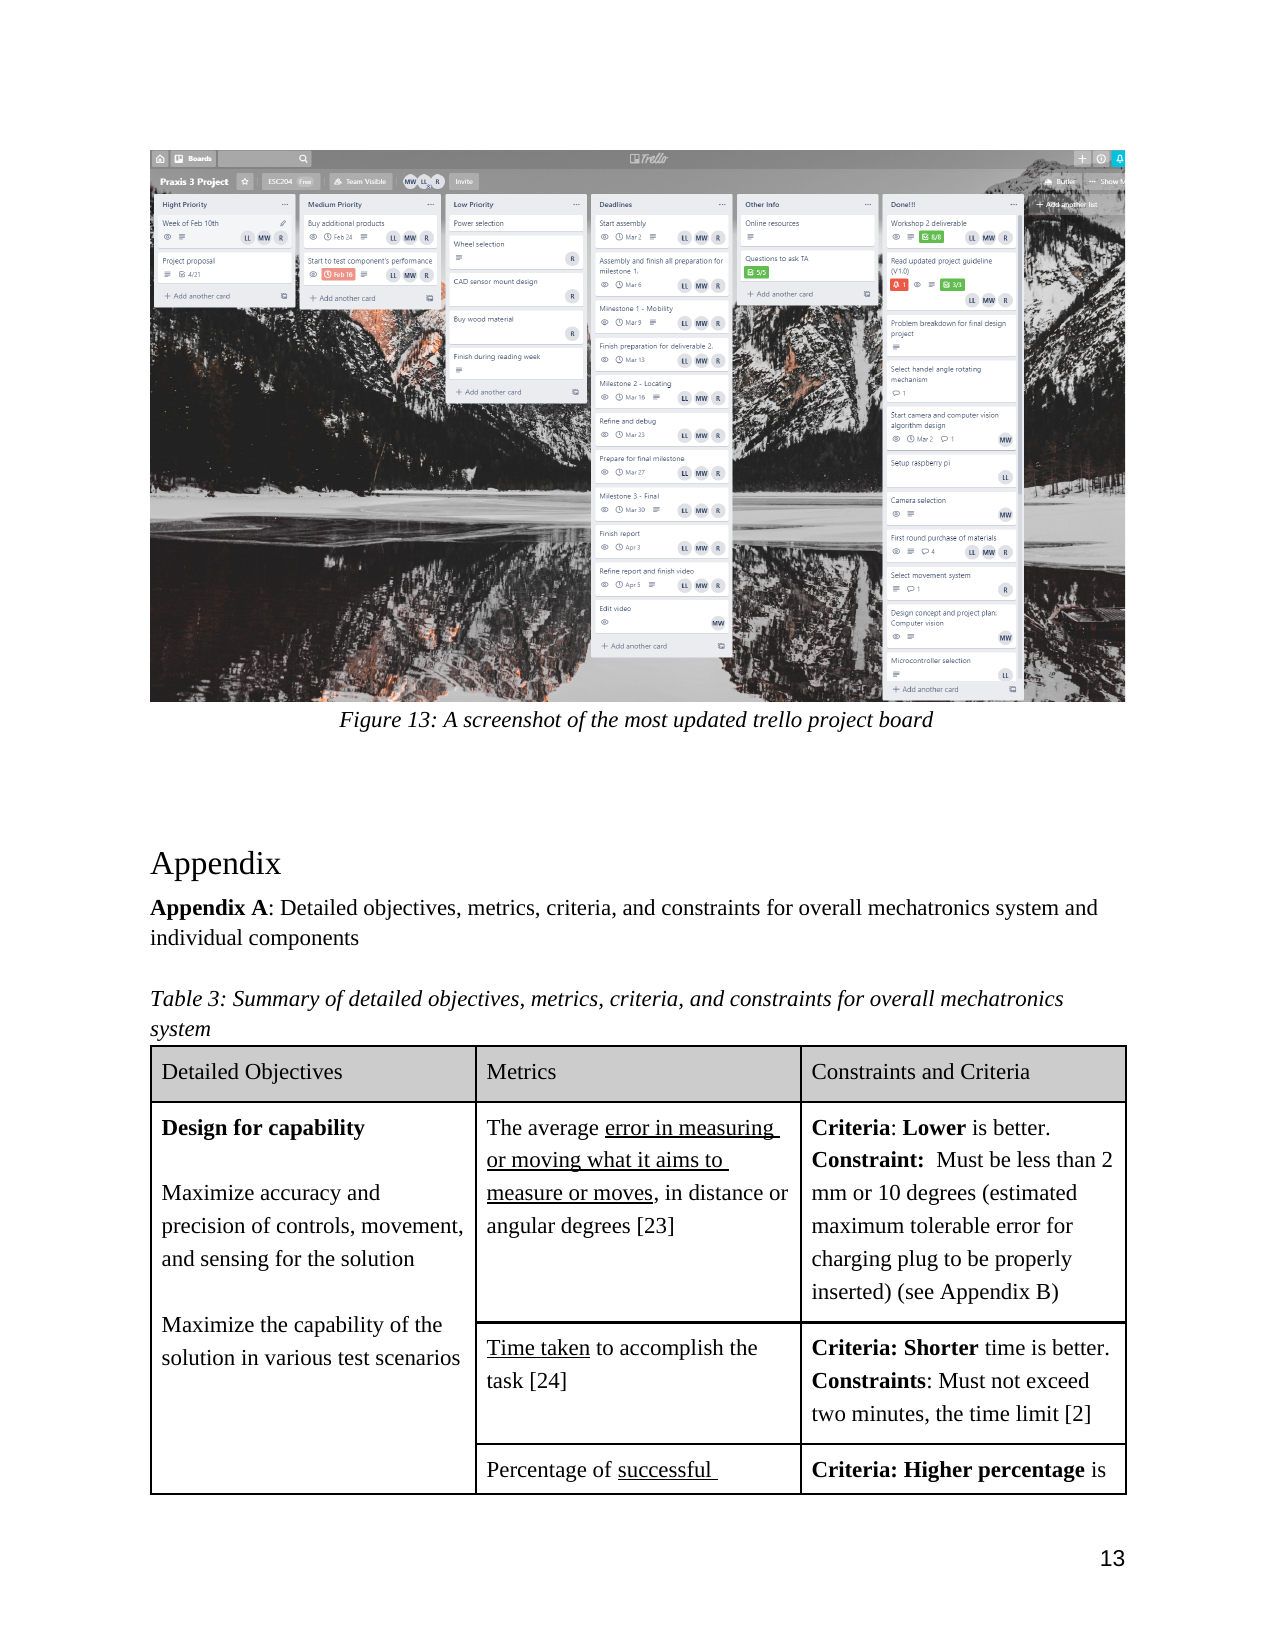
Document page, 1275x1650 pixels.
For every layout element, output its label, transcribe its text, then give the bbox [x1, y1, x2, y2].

text Table 3: Summary of detailed objectives, metrics, criteria, and constraints for overall mechatronics system [150, 985, 1125, 1041]
picture [150, 150, 1125, 702]
table_cell Design for capability Maximize accuracy and precision of controls, movement, and sensing for the solution Maximize the capability of the solution in various test scenarios [152, 1103, 475, 1492]
text Figure 13: A screenshot of the most updated trello project board [150, 706, 1125, 732]
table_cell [477, 1445, 800, 1492]
subtitle Appendix [150, 843, 1125, 882]
table_cell Criteria: Lower is better. Constraint: Must be less than 2 mm or 10 degrees (estimated maximum tolerable error for charging plug to be properly inserted) (see Appendix B) [802, 1103, 1125, 1321]
table_cell Time taken to accomplish the task [24] [477, 1324, 800, 1443]
table_header Detailed Objectives [152, 1047, 475, 1101]
table_cell The average error in measuring or moving what it aims to measure or moves, in distance or angular degrees [23] [477, 1103, 800, 1321]
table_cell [802, 1445, 1125, 1492]
text Appendix A: Detailed objectives, metrics, criteria, and constraints for overall mechatronics system and individual components [150, 894, 1125, 951]
table_header Constraints and Criteria [802, 1047, 1125, 1101]
table_cell Criteria: Shorter time is better. Constraints: Must not exceed two minutes, the time limit [2] [802, 1324, 1125, 1443]
table_header Metrics [477, 1047, 800, 1101]
